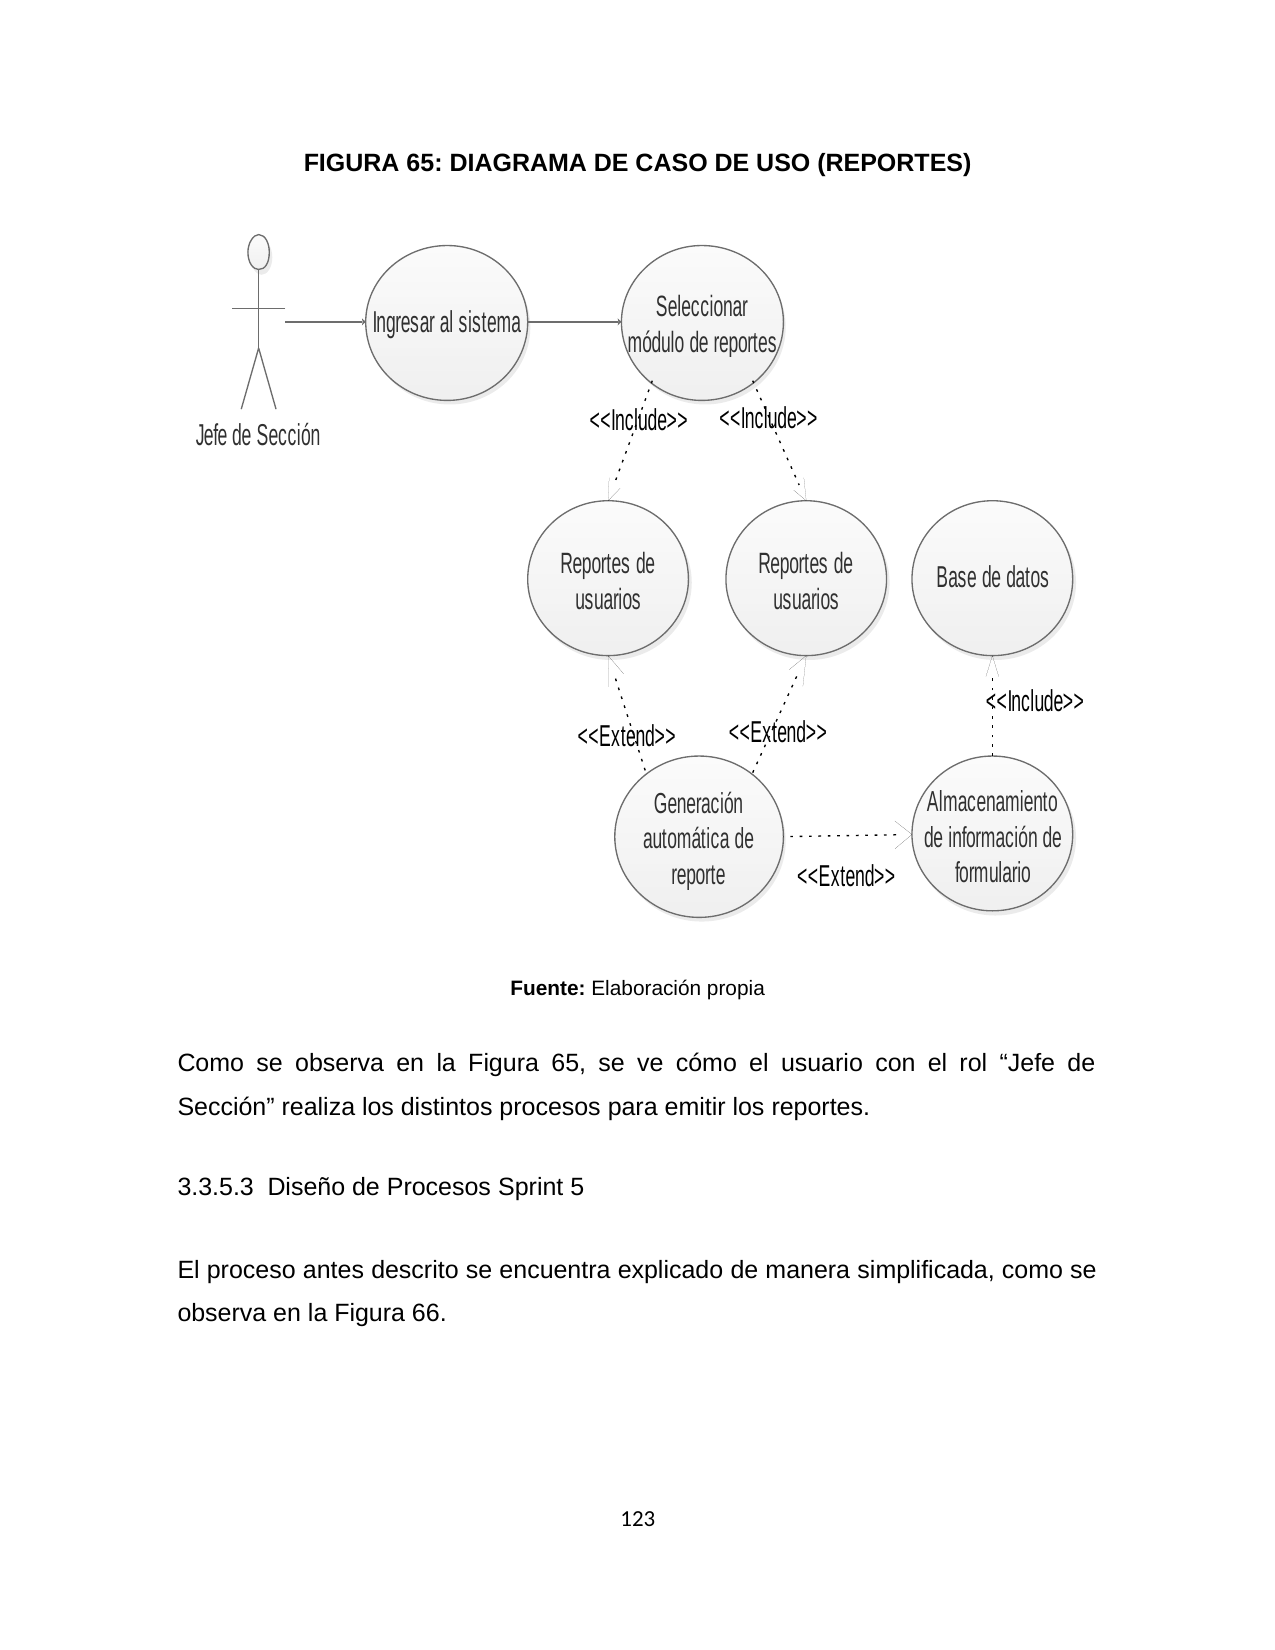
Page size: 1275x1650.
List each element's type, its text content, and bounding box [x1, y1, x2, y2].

text Como se observa en la Figura 65, se ve cómo el usuario con el rol “Jefe de Sección” realiza los distintos procesos para emitir los reportes. [177, 1048, 1098, 1120]
text El proceso antes descrito se encuentra explicado de manera simplificada, como se observa en la Figura 66. [177, 1254, 1098, 1326]
list Diseño de Procesos Sprint 5 [177, 1172, 1098, 1201]
text FIGURA 65: DIAGRAMA DE CASO DE USO (REPORTES) [177, 148, 1098, 176]
text Fuente: Elaboración propia [177, 975, 1098, 999]
